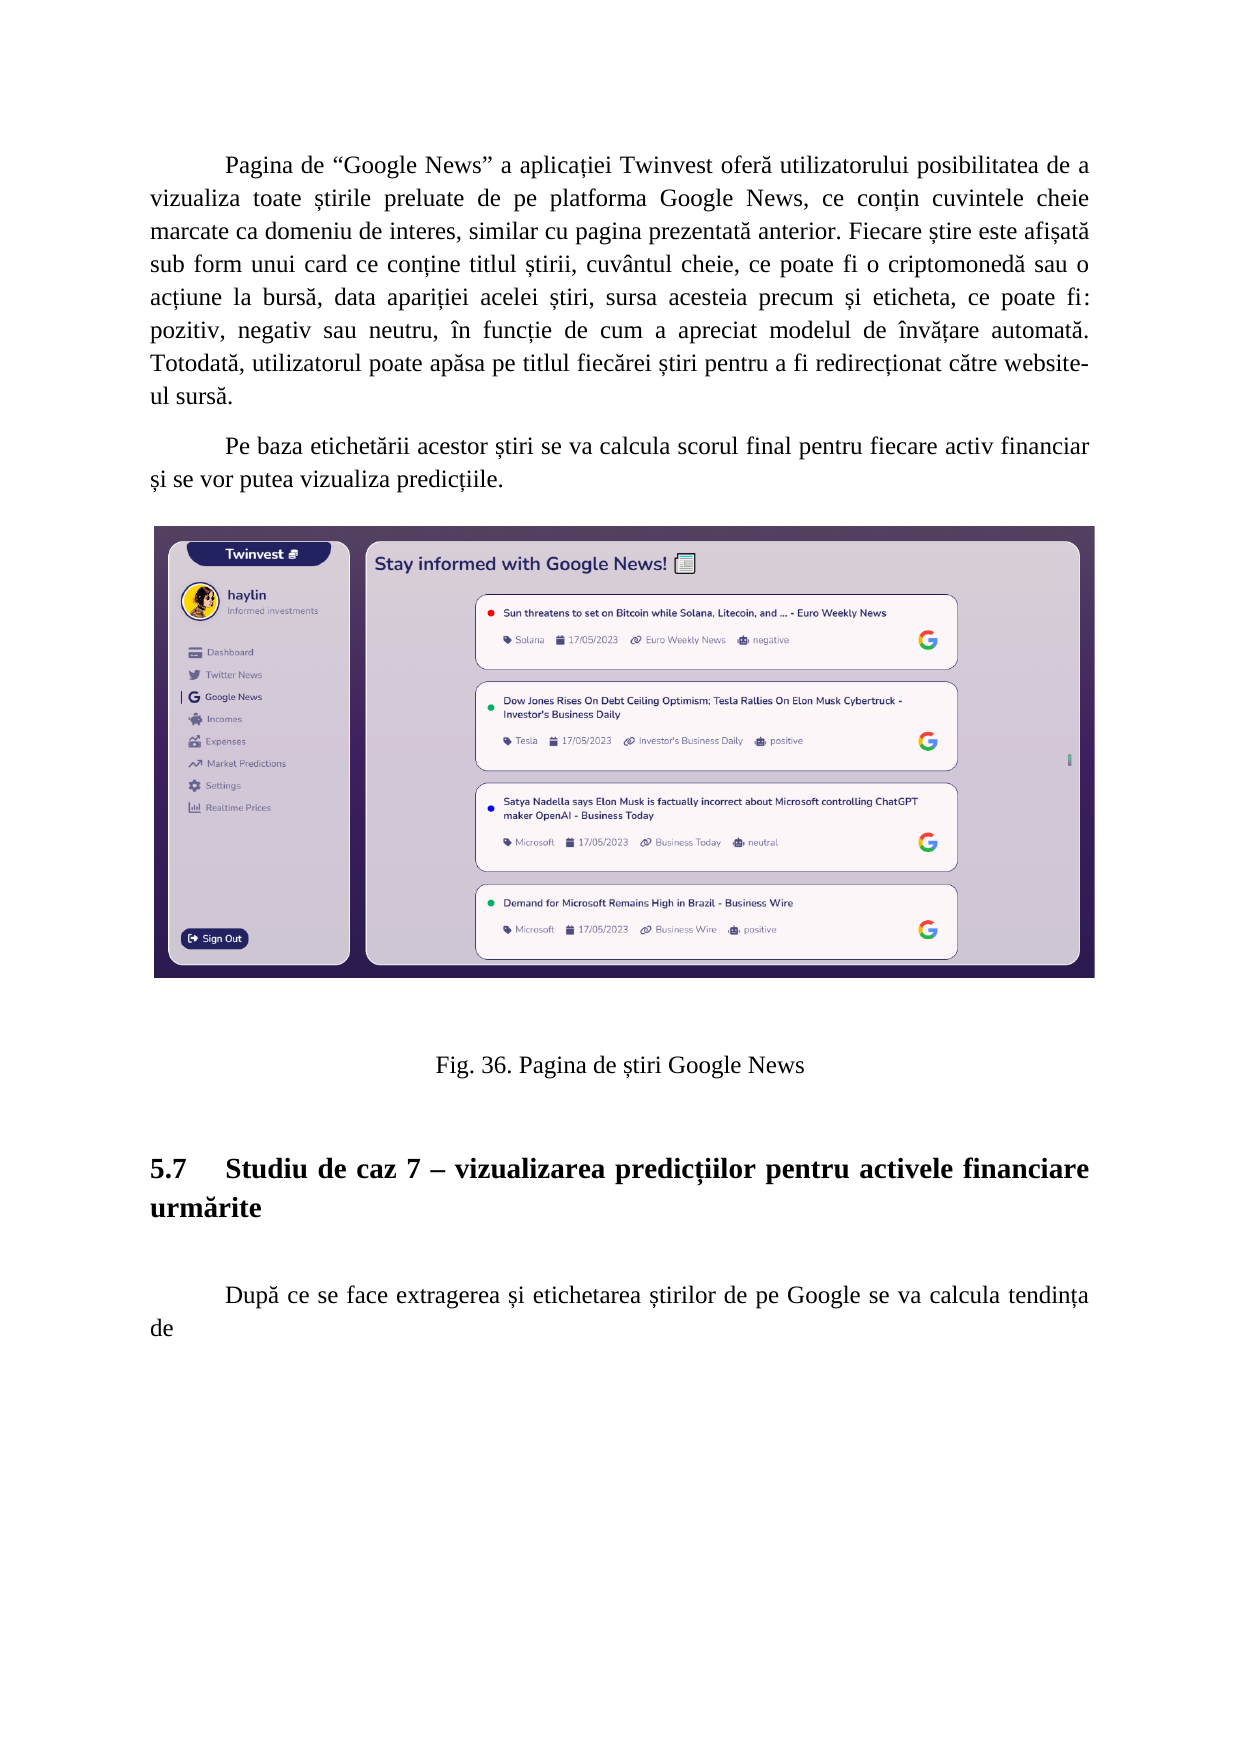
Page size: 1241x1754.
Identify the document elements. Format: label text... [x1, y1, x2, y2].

text Pagina de “Google News” a aplicației Twinvest oferă utilizatorului posibilitatea de a vizualiza toate știrile preluate de pe platforma Google News, ce conțin cuvintele cheie marcate ca domeniu de interes, similar cu pagina prezentată anterior. Fiecare știre este afișată sub form unui card ce conține titlul știrii, cuvântul cheie, ce poate fi o criptomonedă sau o acțiune la bursă, data apariției acelei știri, sursa acesteia precum și eticheta, ce poate fi: pozitiv, negativ sau neutru, în funcție de cum a apreciat modelul de învățare automată. Totodată, utilizatorul poate apăsa pe titlul fiecărei știri pentru a fi redirecționat către website-ul sursă. [150, 150, 1090, 410]
text După ce se face extragerea și etichetarea știrilor de pe Google se va calcula tendința de [150, 1280, 1090, 1342]
text Fig. 36. Pagina de știri Google News [150, 1050, 1090, 1079]
picture [154, 526, 1095, 978]
subtitle 5.7 Studiu de caz 7 – vizualizarea predicțiilor pentru activele financiare urmărite [150, 1151, 1090, 1223]
text Pe baza etichetării acestor știri se va calcula scorul final pentru fiecare activ financiar și se vor putea vizualiza predicțiile. [150, 431, 1090, 493]
